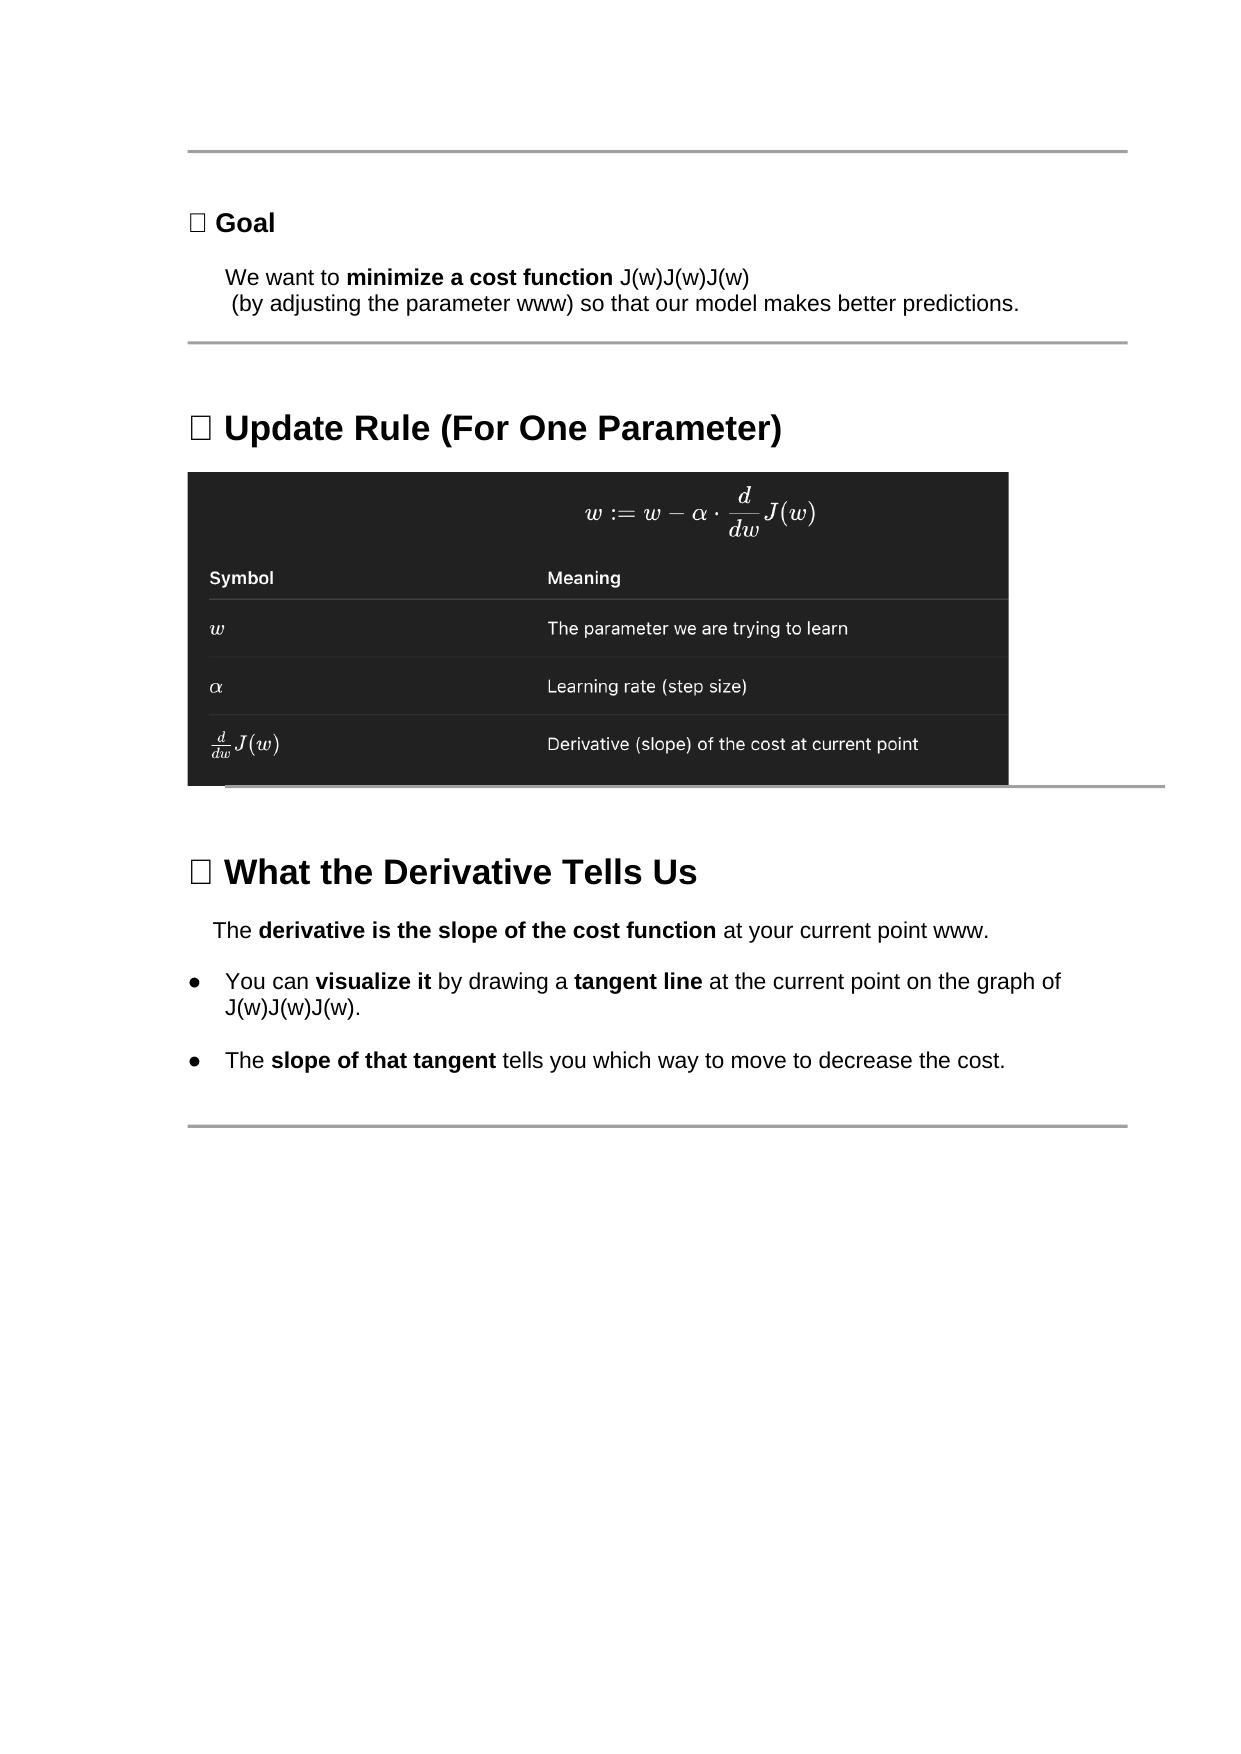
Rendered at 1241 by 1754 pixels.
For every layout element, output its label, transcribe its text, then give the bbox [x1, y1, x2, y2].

text We want to minimize a cost function J(w)J(w)J(w) (by adjusting the parameter www) so that our model makes better predictions. [225, 264, 1090, 316]
list The slope of that tangent tells you which way to move to decrease the cost. [187, 1047, 1090, 1100]
picture [187, 472, 1009, 786]
subtitle 🔹 What the Derivative Tells Us [187, 851, 1090, 892]
list You can visualize it by drawing a tangent line at the current point on the graph of J(w)J(w)J(w). [187, 968, 1090, 1047]
subtitle 🔹 Update Rule (For One Parameter) [187, 407, 1090, 448]
subtitle 🧠 Goal [187, 207, 1090, 239]
text The derivative is the slope of the cost function at your current point www. [212, 917, 1028, 943]
